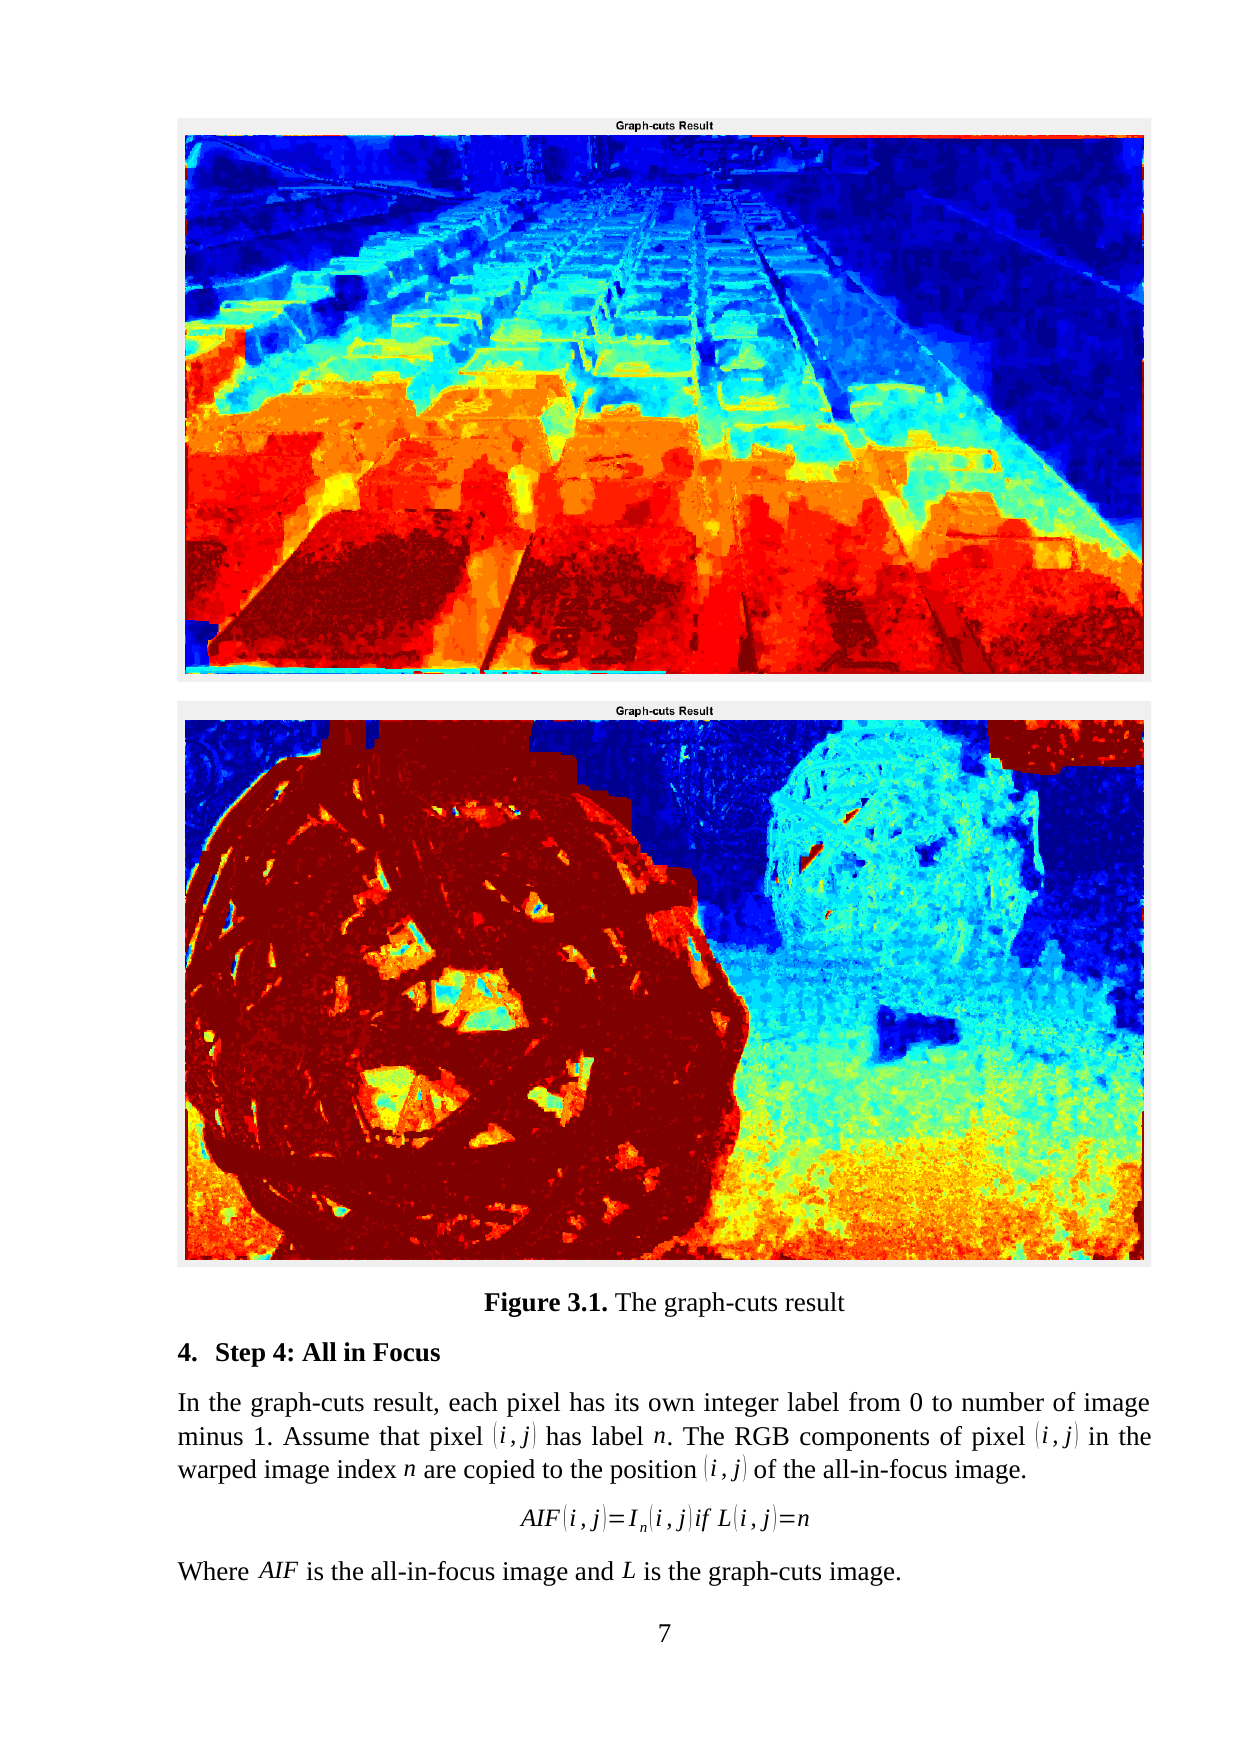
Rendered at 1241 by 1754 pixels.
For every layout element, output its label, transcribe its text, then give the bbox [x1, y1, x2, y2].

text Figure 3.1. The graph-cuts result [177, 1286, 1152, 1317]
list Step 4: All in Focus [177, 1336, 1152, 1367]
text Where is the all-in-focus image and is the graph-cuts image. [177, 1555, 1152, 1586]
picture [177, 701, 1152, 1267]
picture [177, 118, 1152, 682]
text In the graph-cuts result, each pixel has its own integer label from 0 to number of image minus 1. Assume that pixel has label . The RGB components of pixel in the warped image index are copied to the position of the all-in-focus image. [177, 1386, 1152, 1484]
